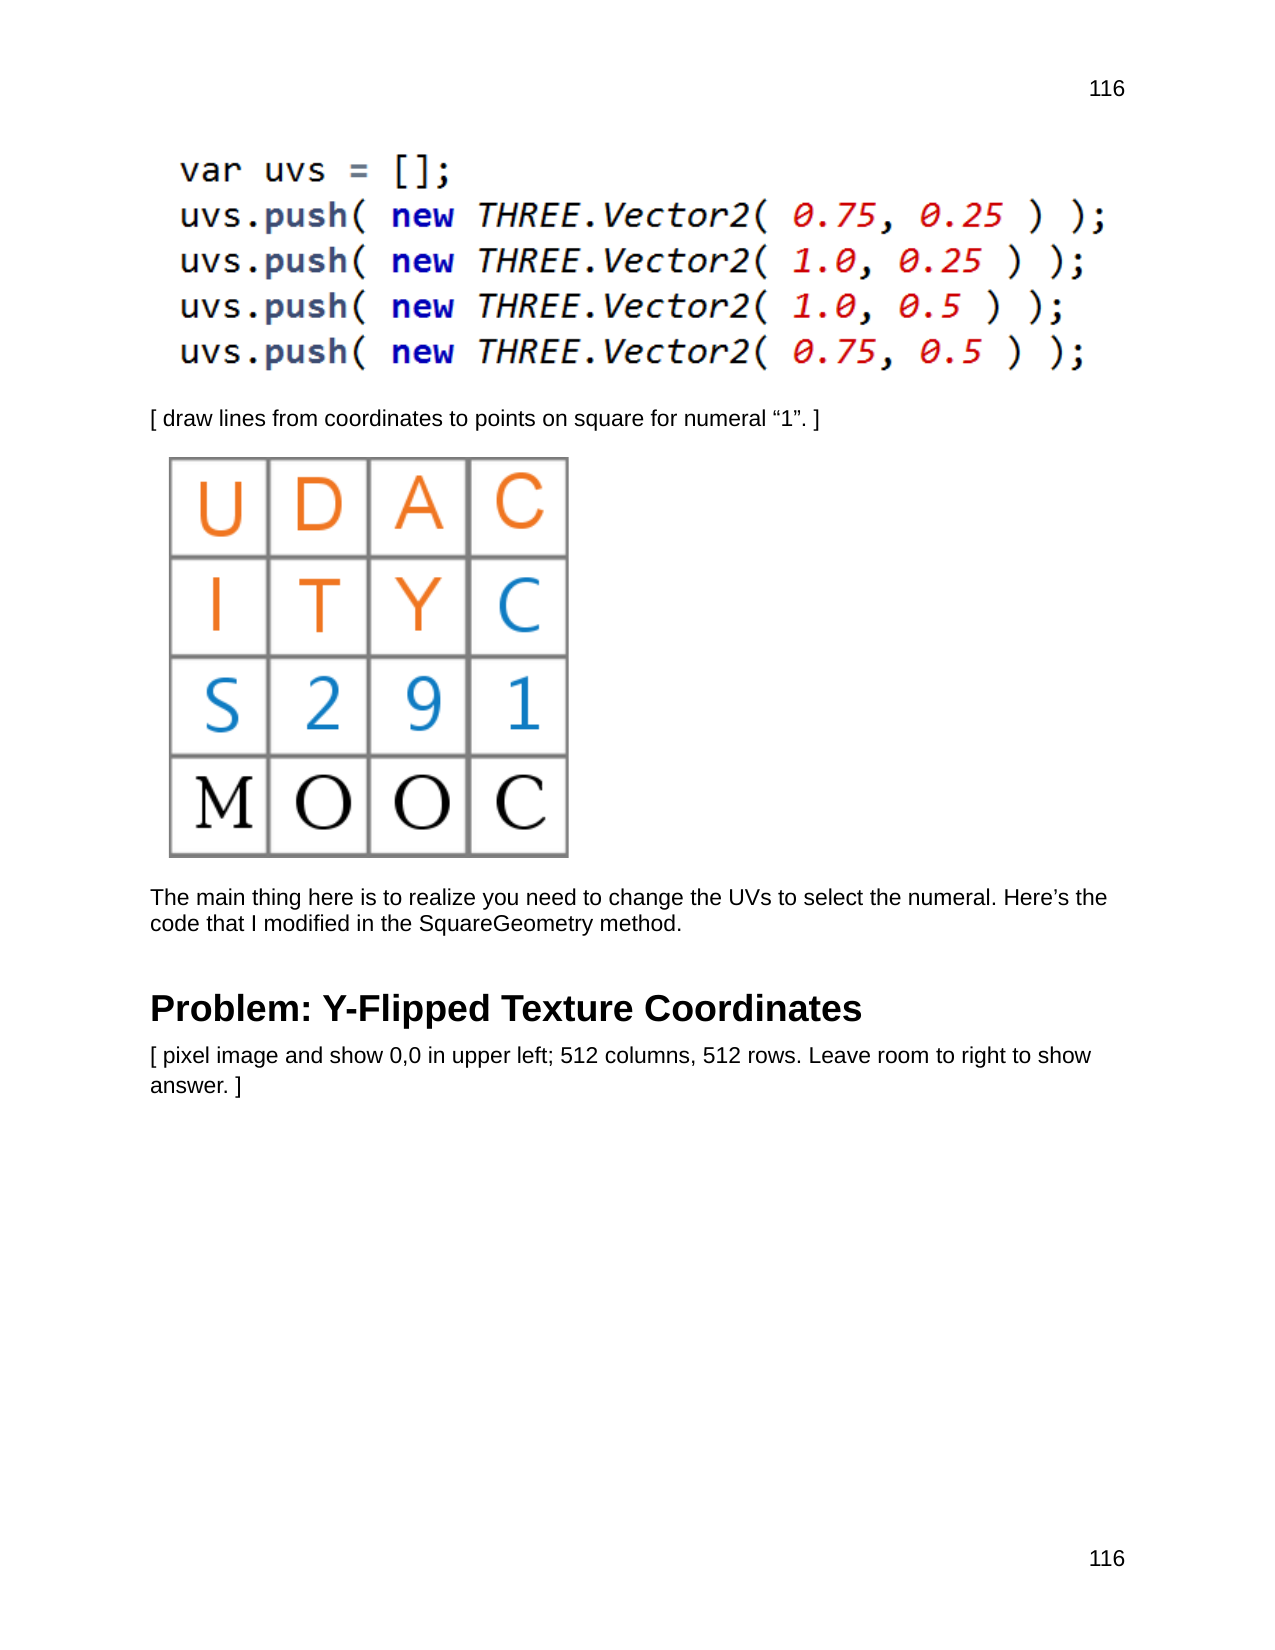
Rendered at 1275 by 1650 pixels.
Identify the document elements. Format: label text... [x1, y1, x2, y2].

subtitle Problem: Y-Flipped Texture Coordinates [150, 986, 1125, 1029]
text The main thing here is to realize you need to change the UVs to select the numeral. Here’s the code that I modified in the SquareGeometry method. [150, 883, 1125, 936]
picture [168, 457, 569, 858]
text [ draw lines from coordinates to points on square for numeral “1”. ] [150, 404, 1125, 431]
picture [168, 150, 1110, 379]
text [ pixel image and show 0,0 in upper left; 512 columns, 512 rows. Leave room to right to show answer. ] [150, 1042, 1125, 1098]
